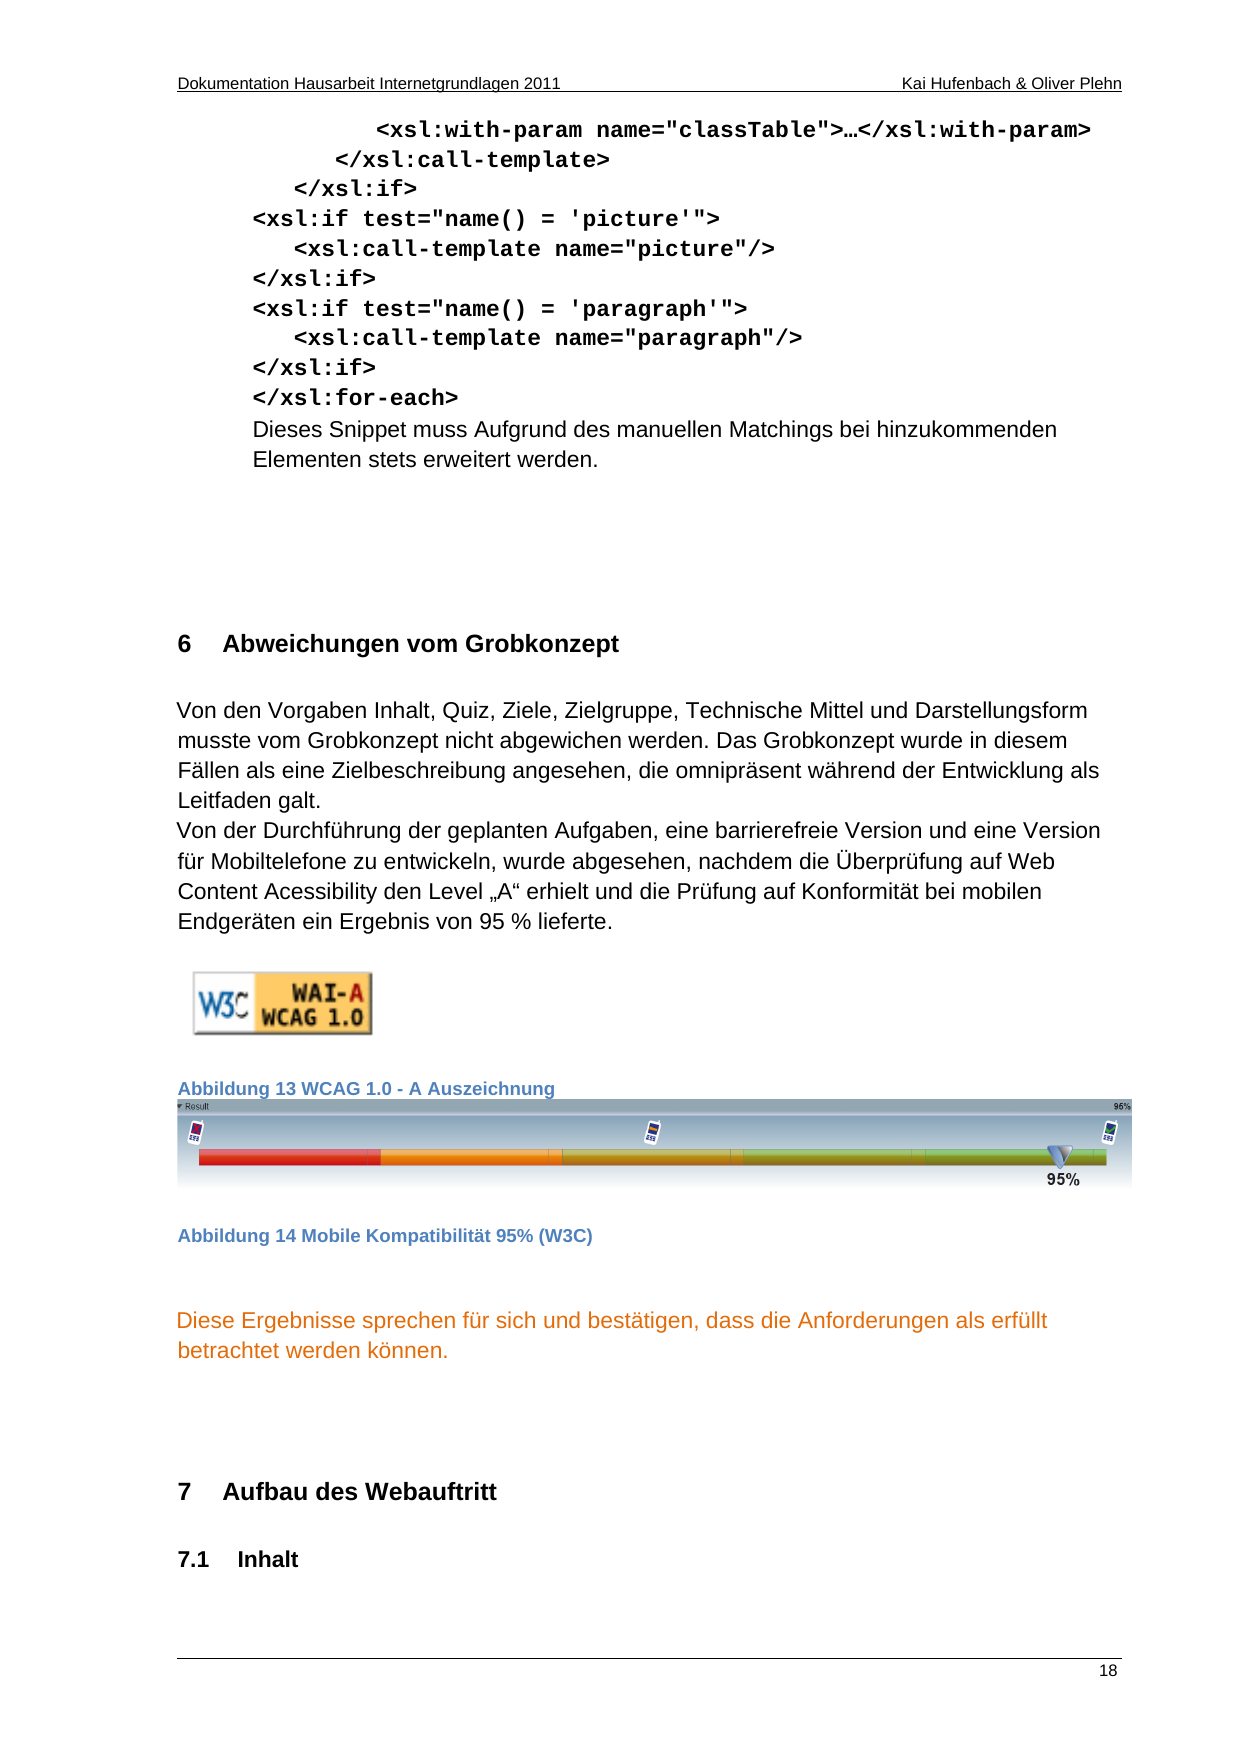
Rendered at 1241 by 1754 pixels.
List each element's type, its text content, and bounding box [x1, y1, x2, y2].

list Von der Durchführung der geplanten Aufgaben, eine barrierefreie Version und eine Version für Mobiltelefone zu entwickeln, wurde abgesehen, nachdem die Überprüfung auf Web Content Acessibility den Level „A“ erhielt und die Prüfung auf Konformität bei mobilen Endgeräten ein Ergebnis von 95 % lieferte. [176, 817, 1122, 934]
list Dieses Snippet muss Aufgrund des manuellen Matchings bei hinzukommenden Elementen stets erweitert werden. [252, 416, 1122, 473]
subtitle Aufbau des Webauftritt [177, 1477, 1122, 1506]
subtitle Inhalt [177, 1546, 1122, 1572]
picture [177, 1099, 1132, 1191]
picture [177, 959, 385, 1044]
list Von den Vorgaben Inhalt, Quiz, Ziele, Zielgruppe, Technische Mittel und Darstellungsform musste vom Grobkonzept nicht abgewichen werden. Das Grobkonzept wurde in diesem Fällen als eine Zielbeschreibung angesehen, die omnipräsent während der Entwicklung als Leitfaden galt. [176, 697, 1122, 814]
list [252, 118, 1122, 412]
subtitle Abweichungen vom Grobkonzept [177, 628, 1122, 657]
list Diese Ergebnisse sprechen für sich und bestätigen, dass die Anforderungen als erfüllt betrachtet werden können. [176, 1307, 1122, 1363]
